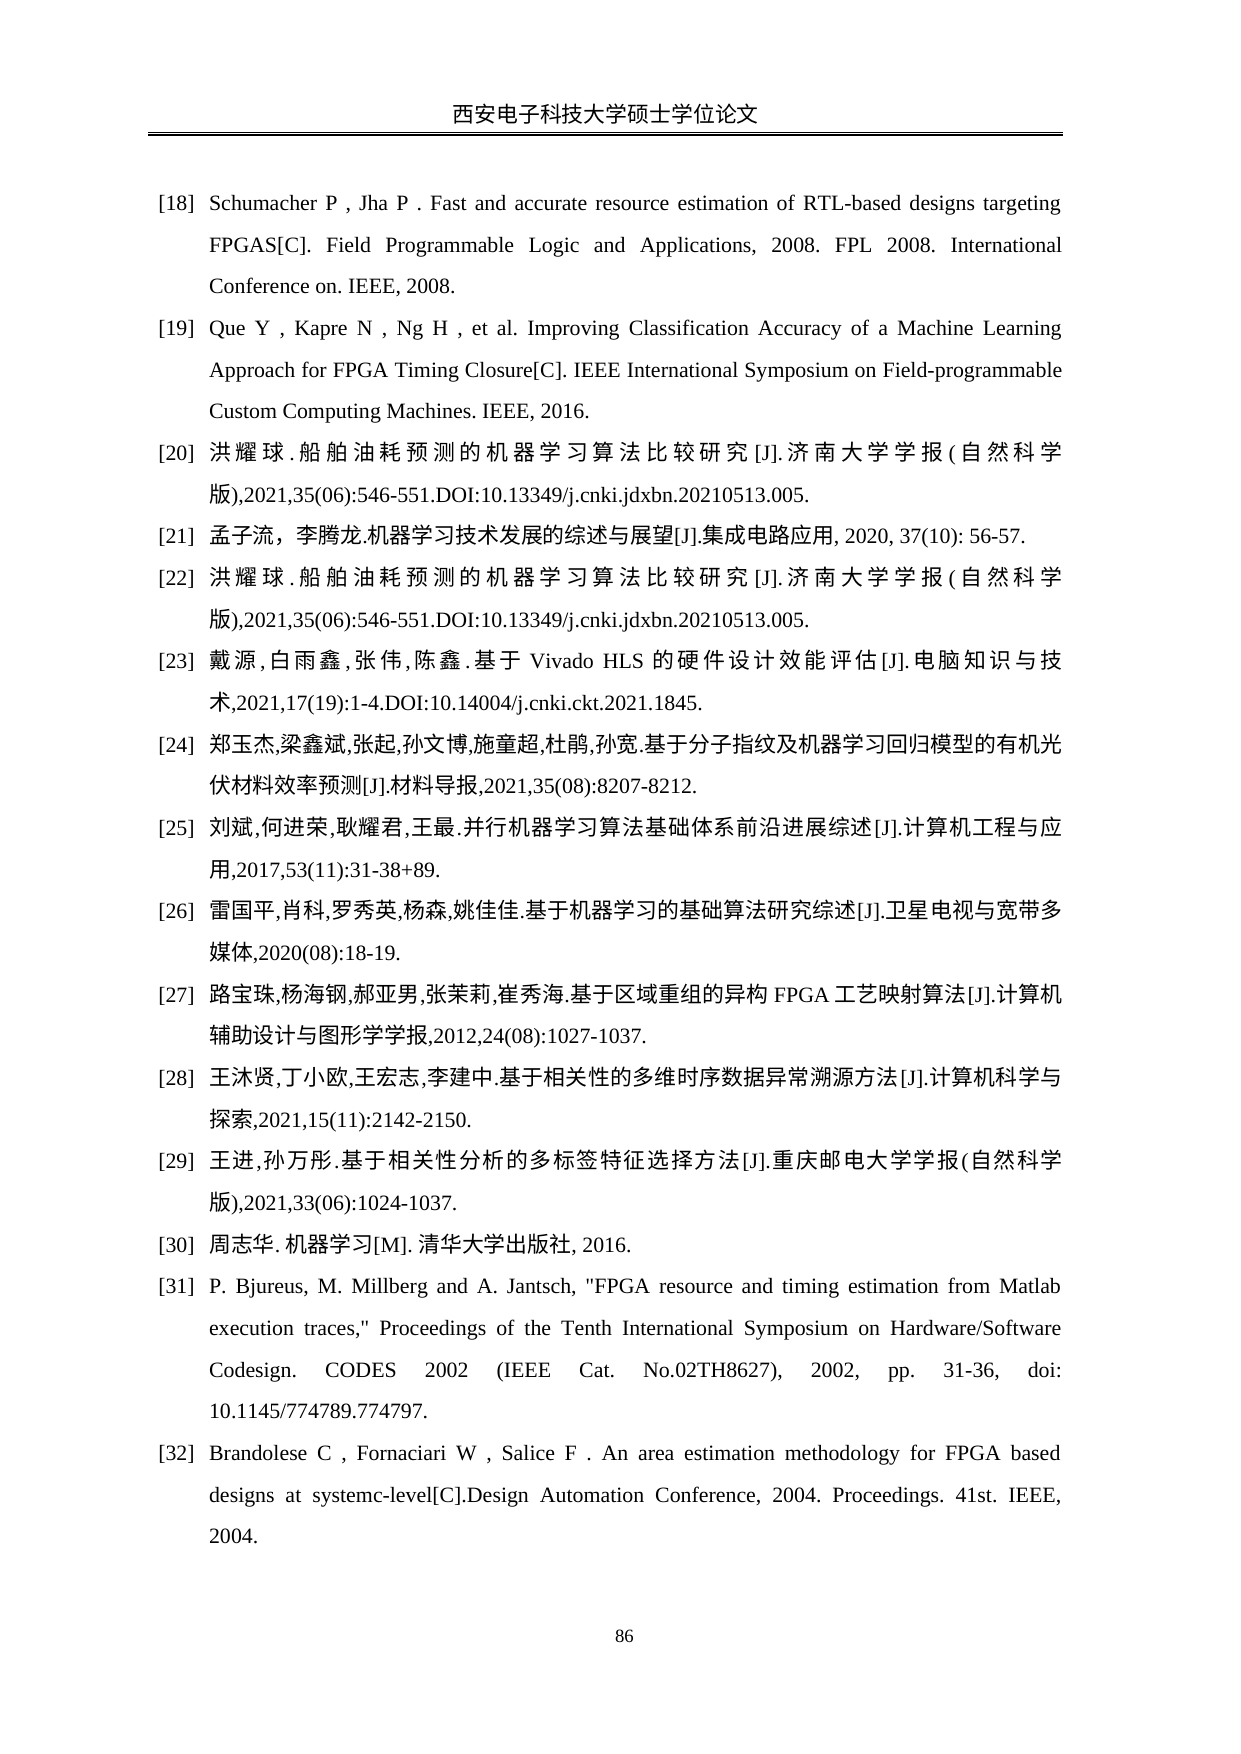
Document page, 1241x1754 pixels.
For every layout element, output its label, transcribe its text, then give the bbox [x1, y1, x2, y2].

text 路宝珠,杨海钢,郝亚男,张茉莉,崔秀海.基于区域重组的异构FPGA工艺映射算法[J].计算机辅助设计与图形学学报,2012,24(08):1027-1037. [158, 969, 1063, 1052]
text 戴源,白雨鑫,张伟,陈鑫.基于Vivado HLS的硬件设计效能评估[J].电脑知识与技术,2021,17(19):1-4.DOI:10.14004/j.cnki.ckt.2021.1845. [158, 636, 1063, 719]
text Schumacher P , Jha P . Fast and accurate resource estimation of RTL-based designs targeting FPGAS[C]. Field Programmable Logic and Applications, 2008. FPL 2008. International Conference on. IEEE, 2008. [158, 177, 1063, 302]
text 郑玉杰,梁鑫斌,张起,孙文博,施童超,杜鹃,孙宽.基于分子指纹及机器学习回归模型的有机光伏材料效率预测[J].材料导报,2021,35(08):8207-8212. [158, 719, 1063, 802]
text 王沐贤,丁小欧,王宏志,李建中.基于相关性的多维时序数据异常溯源方法[J].计算机科学与探索,2021,15(11):2142-2150. [158, 1052, 1063, 1136]
text 刘斌,何进荣,耿耀君,王最.并行机器学习算法基础体系前沿进展综述[J].计算机工程与应用,2017,53(11):31-38+89. [158, 802, 1063, 886]
text 周志华. 机器学习[M]. 清华大学出版社, 2016. [158, 1219, 1063, 1261]
text 王进,孙万彤.基于相关性分析的多标签特征选择方法[J].重庆邮电大学学报(自然科学版),2021,33(06):1024-1037. [158, 1136, 1063, 1219]
text Que Y , Kapre N , Ng H , et al. Improving Classification Accuracy of a Machine Learning Approach for FPGA Timing Closure[C]. IEEE International Symposium on Field-programmable Custom Computing Machines. IEEE, 2016. [158, 302, 1063, 427]
text 孟子流，李腾龙.机器学习技术发展的综述与展望[J].集成电路应用, 2020, 37(10): 56-57. [158, 511, 1063, 552]
text P. Bjureus, M. Millberg and A. Jantsch, "FPGA resource and timing estimation from Matlab execution traces," Proceedings of the Tenth International Symposium on Hardware/Software Codesign. CODES 2002 (IEEE Cat. No.02TH8627), 2002, pp. 31-36, doi: 10.1145/774789.774797. [158, 1261, 1063, 1427]
text 洪耀球.船舶油耗预测的机器学习算法比较研究[J].济南大学学报(自然科学版),2021,35(06):546-551.DOI:10.13349/j.cnki.jdxbn.20210513.005. [158, 427, 1063, 511]
text Brandolese C , Fornaciari W , Salice F . An area estimation methodology for FPGA based designs at systemc-level[C].Design Automation Conference, 2004. Proceedings. 41st. IEEE, 2004. [158, 1427, 1063, 1552]
text 雷国平,肖科,罗秀英,杨森,姚佳佳.基于机器学习的基础算法研究综述[J].卫星电视与宽带多媒体,2020(08):18-19. [158, 886, 1063, 969]
text 洪耀球.船舶油耗预测的机器学习算法比较研究[J].济南大学学报(自然科学版),2021,35(06):546-551.DOI:10.13349/j.cnki.jdxbn.20210513.005. [158, 552, 1063, 636]
